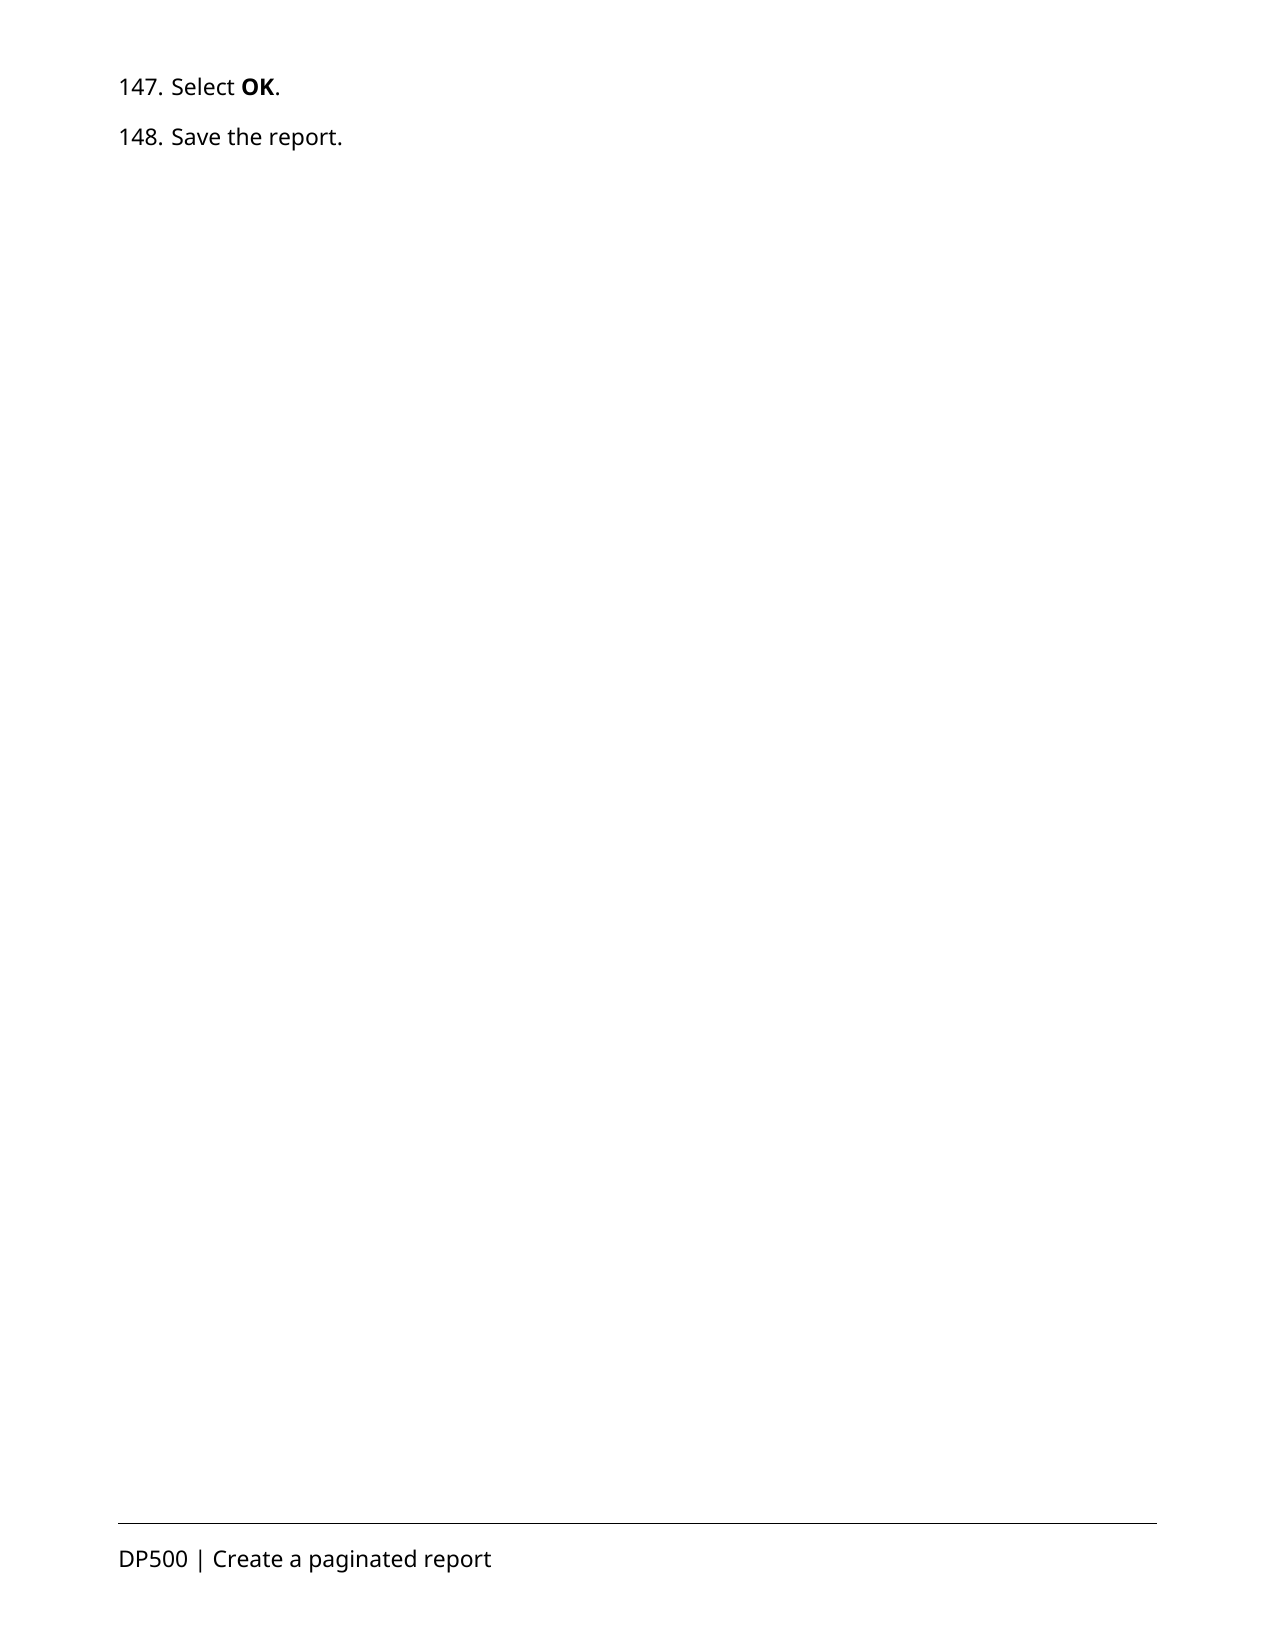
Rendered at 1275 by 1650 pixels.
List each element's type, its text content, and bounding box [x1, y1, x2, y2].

text Save the report. [118, 121, 1157, 152]
text Select OK. [118, 71, 1157, 102]
